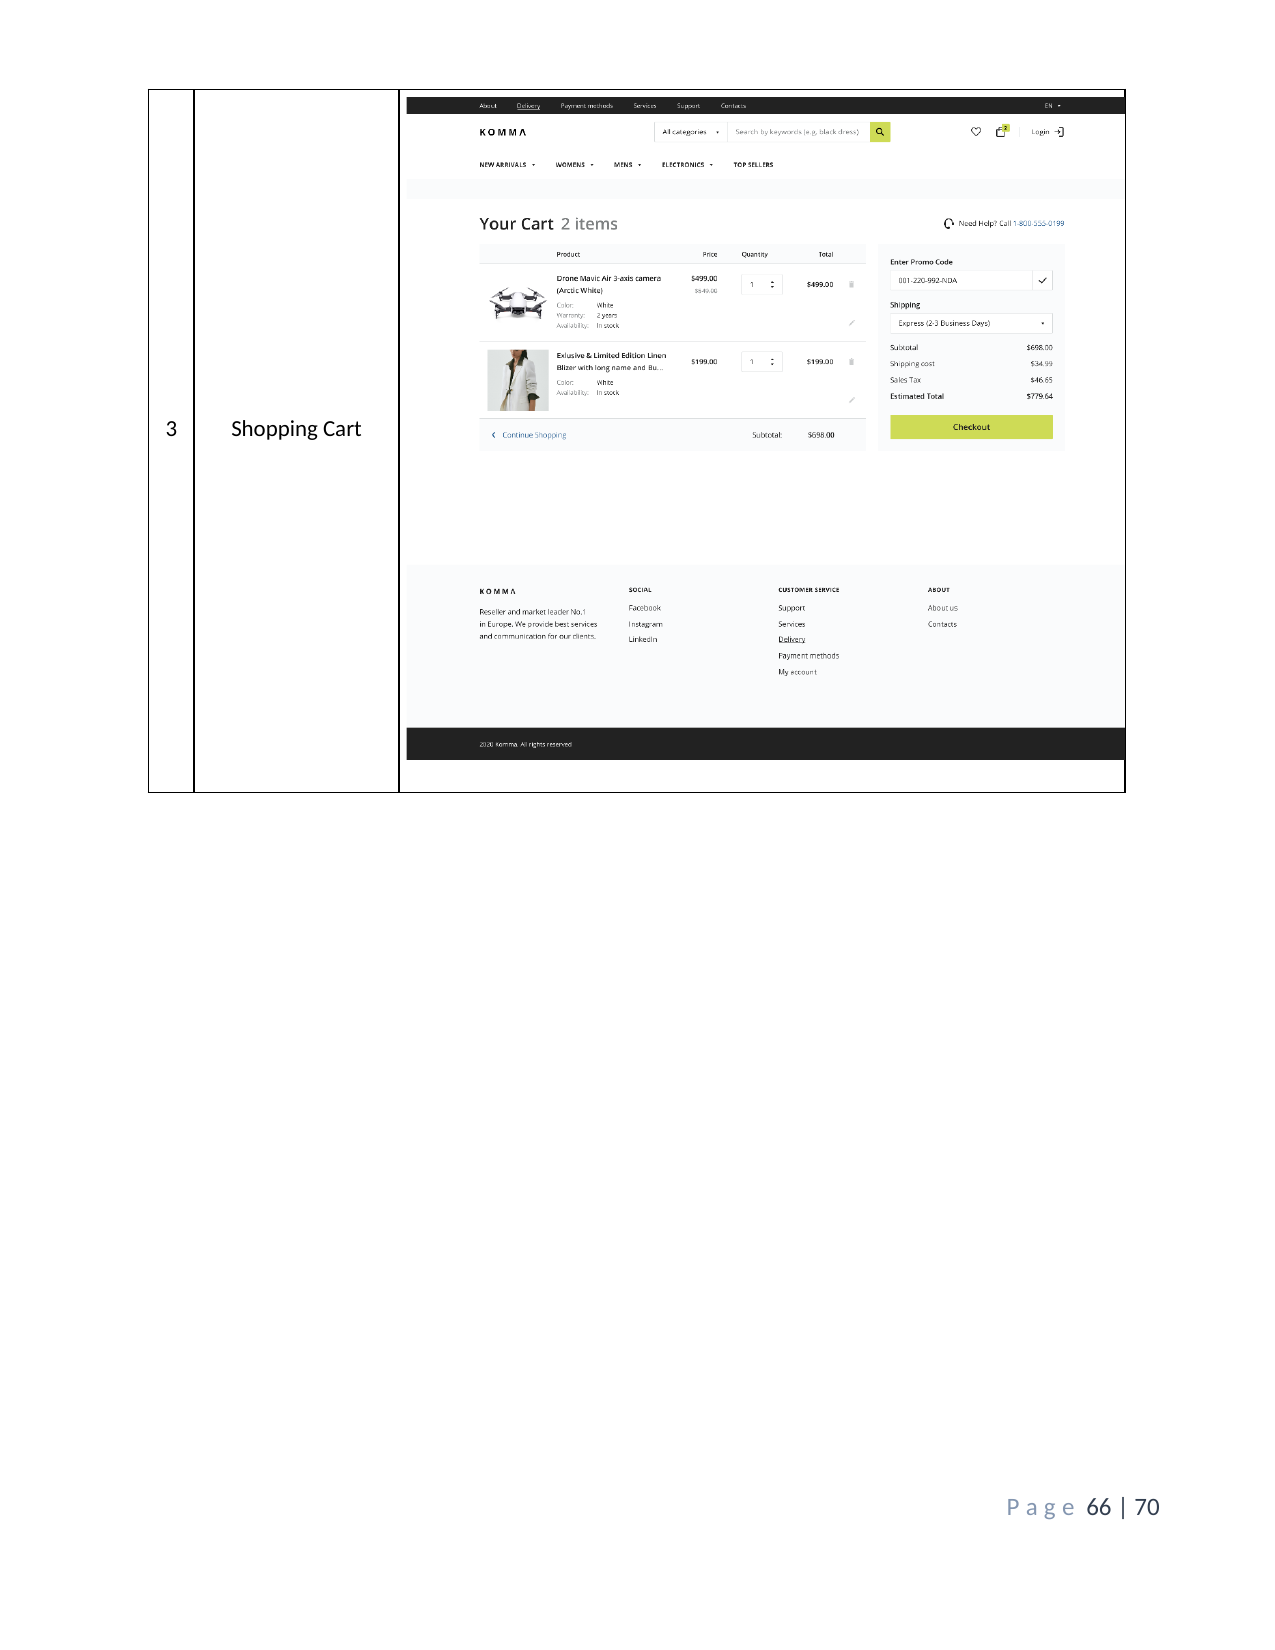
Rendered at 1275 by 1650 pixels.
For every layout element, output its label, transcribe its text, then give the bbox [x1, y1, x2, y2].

table_cell [400, 90, 1124, 792]
table_cell Shopping Cart [195, 90, 398, 792]
table_cell 3 [149, 90, 193, 792]
picture [406, 97, 1125, 760]
